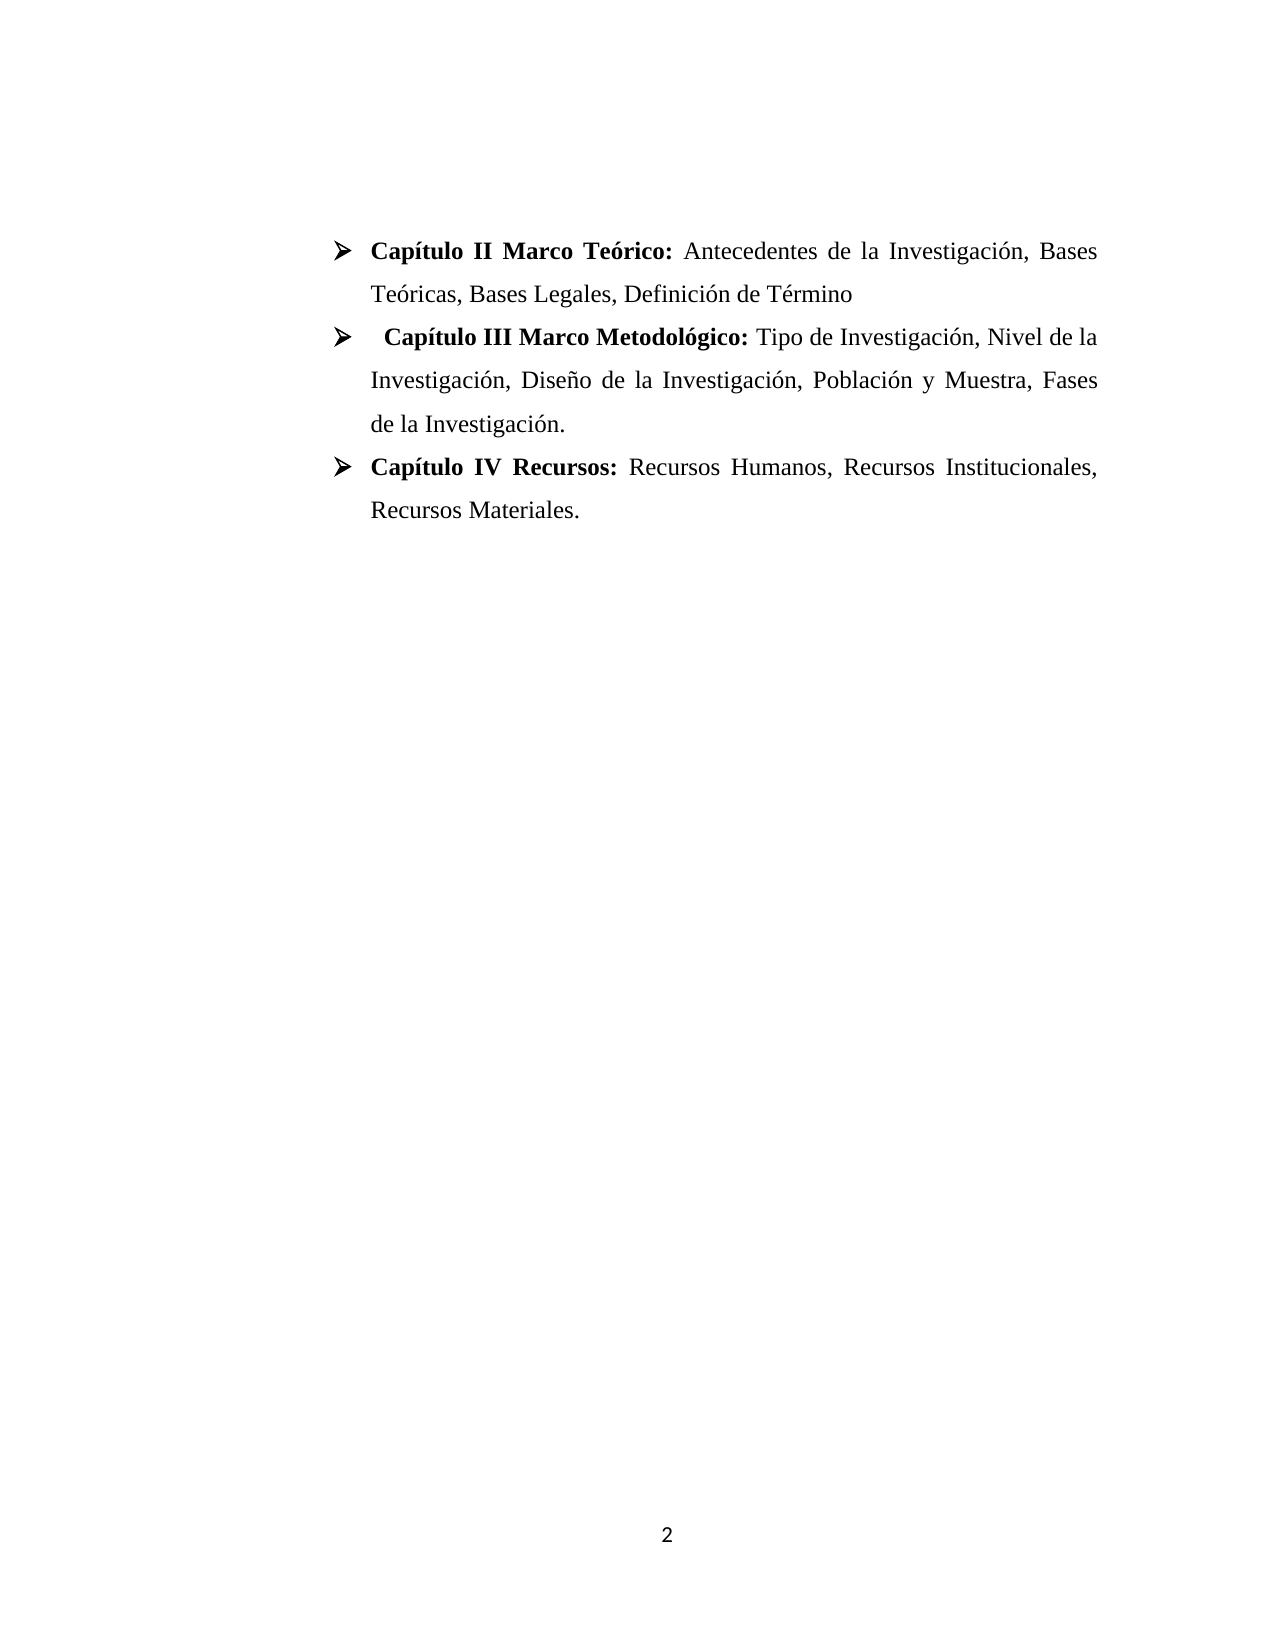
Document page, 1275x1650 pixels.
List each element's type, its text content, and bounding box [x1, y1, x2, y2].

list Capítulo II Marco Teórico: Antecedentes de la Investigación, Bases Teóricas, Bases Legales, Definición de Término [333, 236, 1098, 308]
list Capítulo III Marco Metodológico: Tipo de Investigación, Nivel de la Investigación, Diseño de la Investigación, Población y Muestra, Fases de la Investigación. [333, 322, 1098, 438]
list Capítulo IV Recursos: Recursos Humanos, Recursos Institucionales, Recursos Materiales. [333, 452, 1098, 524]
